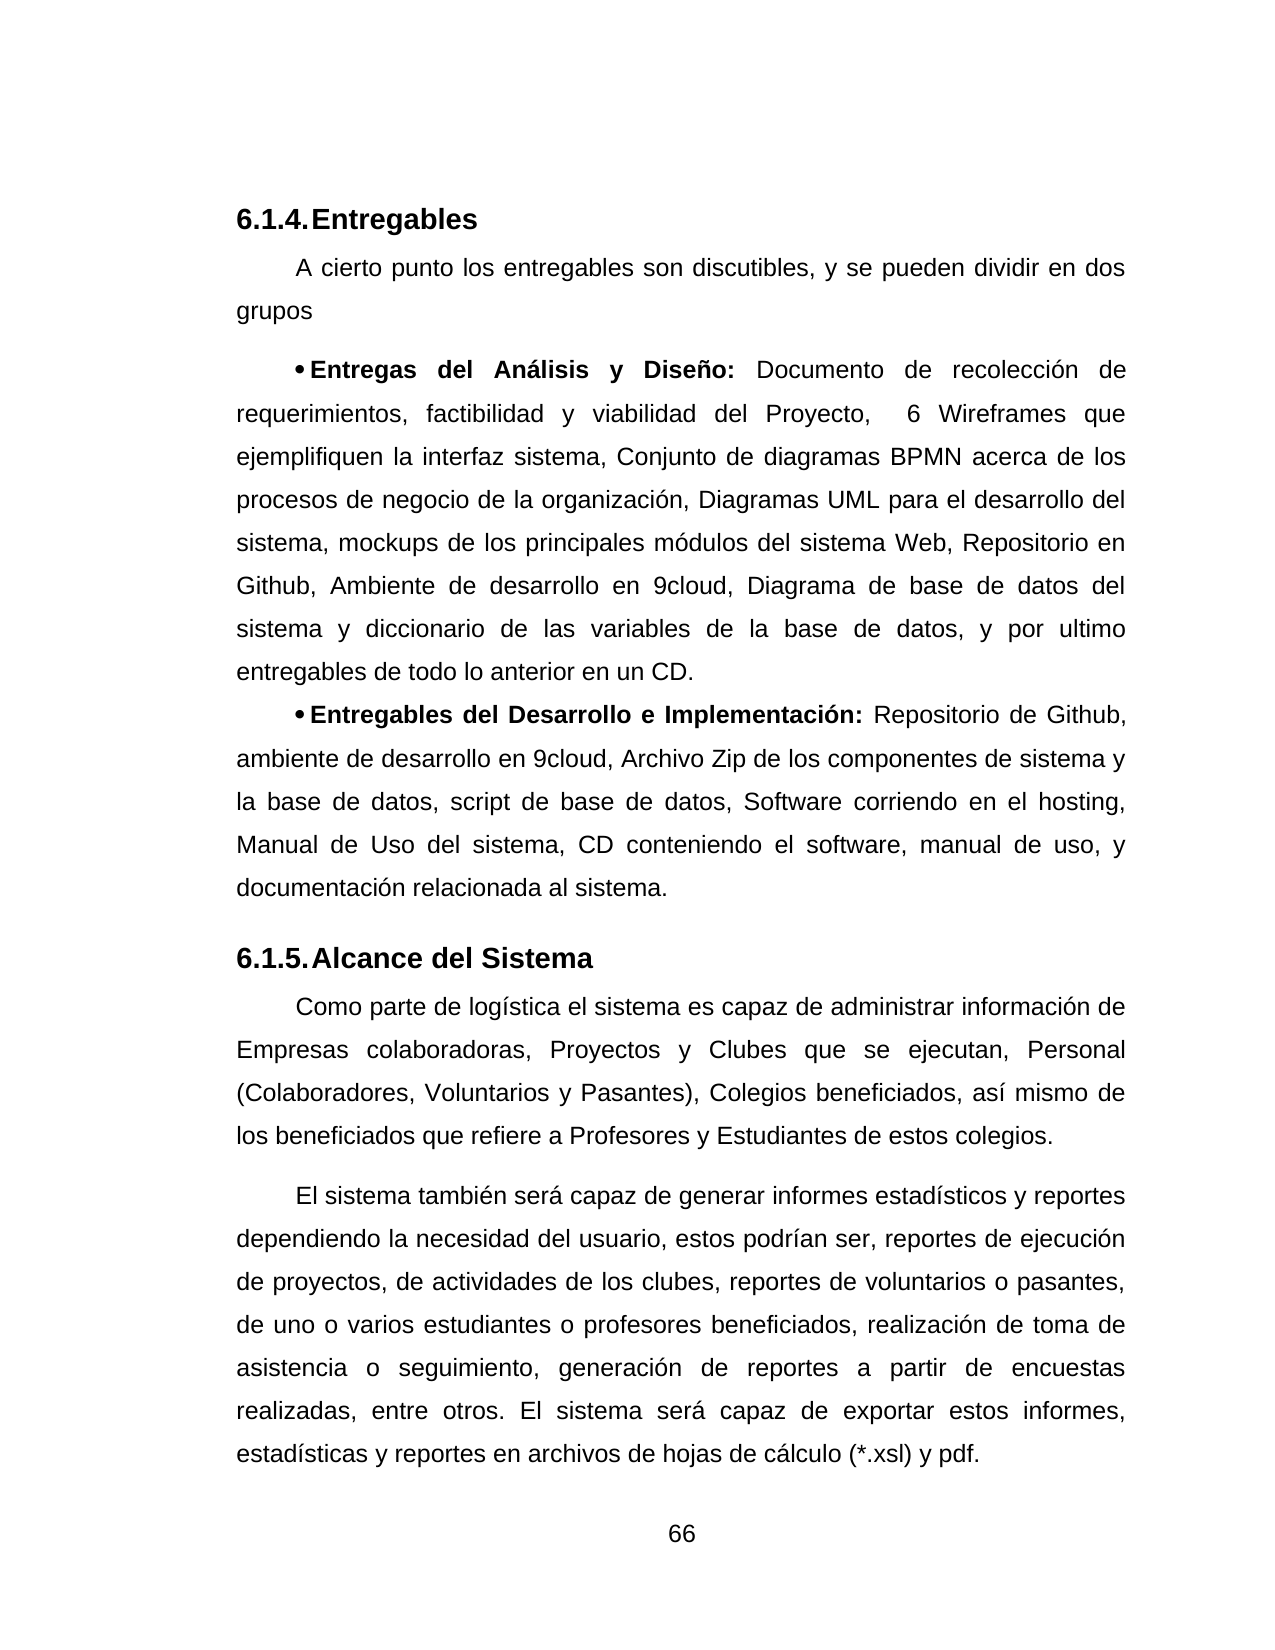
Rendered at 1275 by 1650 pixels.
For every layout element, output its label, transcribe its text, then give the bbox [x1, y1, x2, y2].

text El sistema también será capaz de generar informes estadísticos y reportes dependiendo la necesidad del usuario, estos podrían ser, reportes de ejecución de proyectos, de actividades de los clubes, reportes de voluntarios o pasantes, de uno o varios estudiantes o profesores beneficiados, realización de toma de asistencia o seguimiento, generación de reportes a partir de encuestas realizadas, entre otros. El sistema será capaz de exportar estos informes, estadísticas y reportes en archivos de hojas de cálculo (*.xsl) y pdf. [236, 1181, 1127, 1468]
list Entregas del Análisis y Diseño: Documento de recolección de requerimientos, factibilidad y viabilidad del Proyecto, 6 Wireframes que ejemplifiquen la interfaz sistema, Conjunto de diagramas BPMN acerca de los procesos de negocio de la organización, Diagramas UML para el desarrollo del sistema, mockups de los principales módulos del sistema Web, Repositorio en Github, Ambiente de desarrollo en 9cloud, Diagrama de base de datos del sistema y diccionario de las variables de la base de datos, y por ultimo entregables de todo lo anterior en un CD. [236, 355, 1127, 686]
list Entregables del Desarrollo e Implementación: Repositorio de Github, ambiente de desarrollo en 9cloud, Archivo Zip de los componentes de sistema y la base de datos, script de base de datos, Software corriendo en el hosting, Manual de Uso del sistema, CD conteniendo el software, manual de uso, y documentación relacionada al sistema. [236, 701, 1127, 902]
text Como parte de logística el sistema es capaz de administrar información de Empresas colaboradoras, Proyectos y Clubes que se ejecutan, Personal (Colaboradores, Voluntarios y Pasantes), Colegios beneficiados, así mismo de los beneficiados que refiere a Profesores y Estudiantes de estos colegios. [236, 992, 1127, 1150]
text A cierto punto los entregables son discutibles, y se pueden dividir en dos grupos [236, 252, 1127, 324]
subtitle Alcance del Sistema [236, 941, 1127, 975]
subtitle Entregables [236, 202, 1127, 236]
